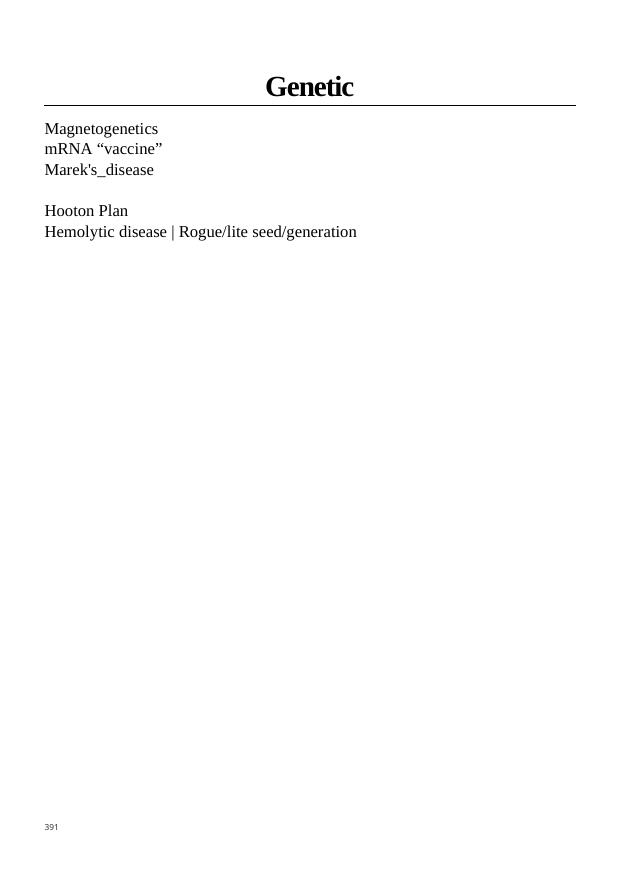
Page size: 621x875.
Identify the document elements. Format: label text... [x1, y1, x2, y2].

text Magnetogenetics [44, 118, 576, 138]
text Marek's_disease [44, 160, 576, 179]
text mRNA “vaccine” [44, 139, 576, 158]
text Hemolytic disease | Rogue/lite seed/generation [44, 222, 576, 241]
subtitle Genetic [44, 69, 576, 105]
text Hooton Plan [44, 201, 576, 220]
